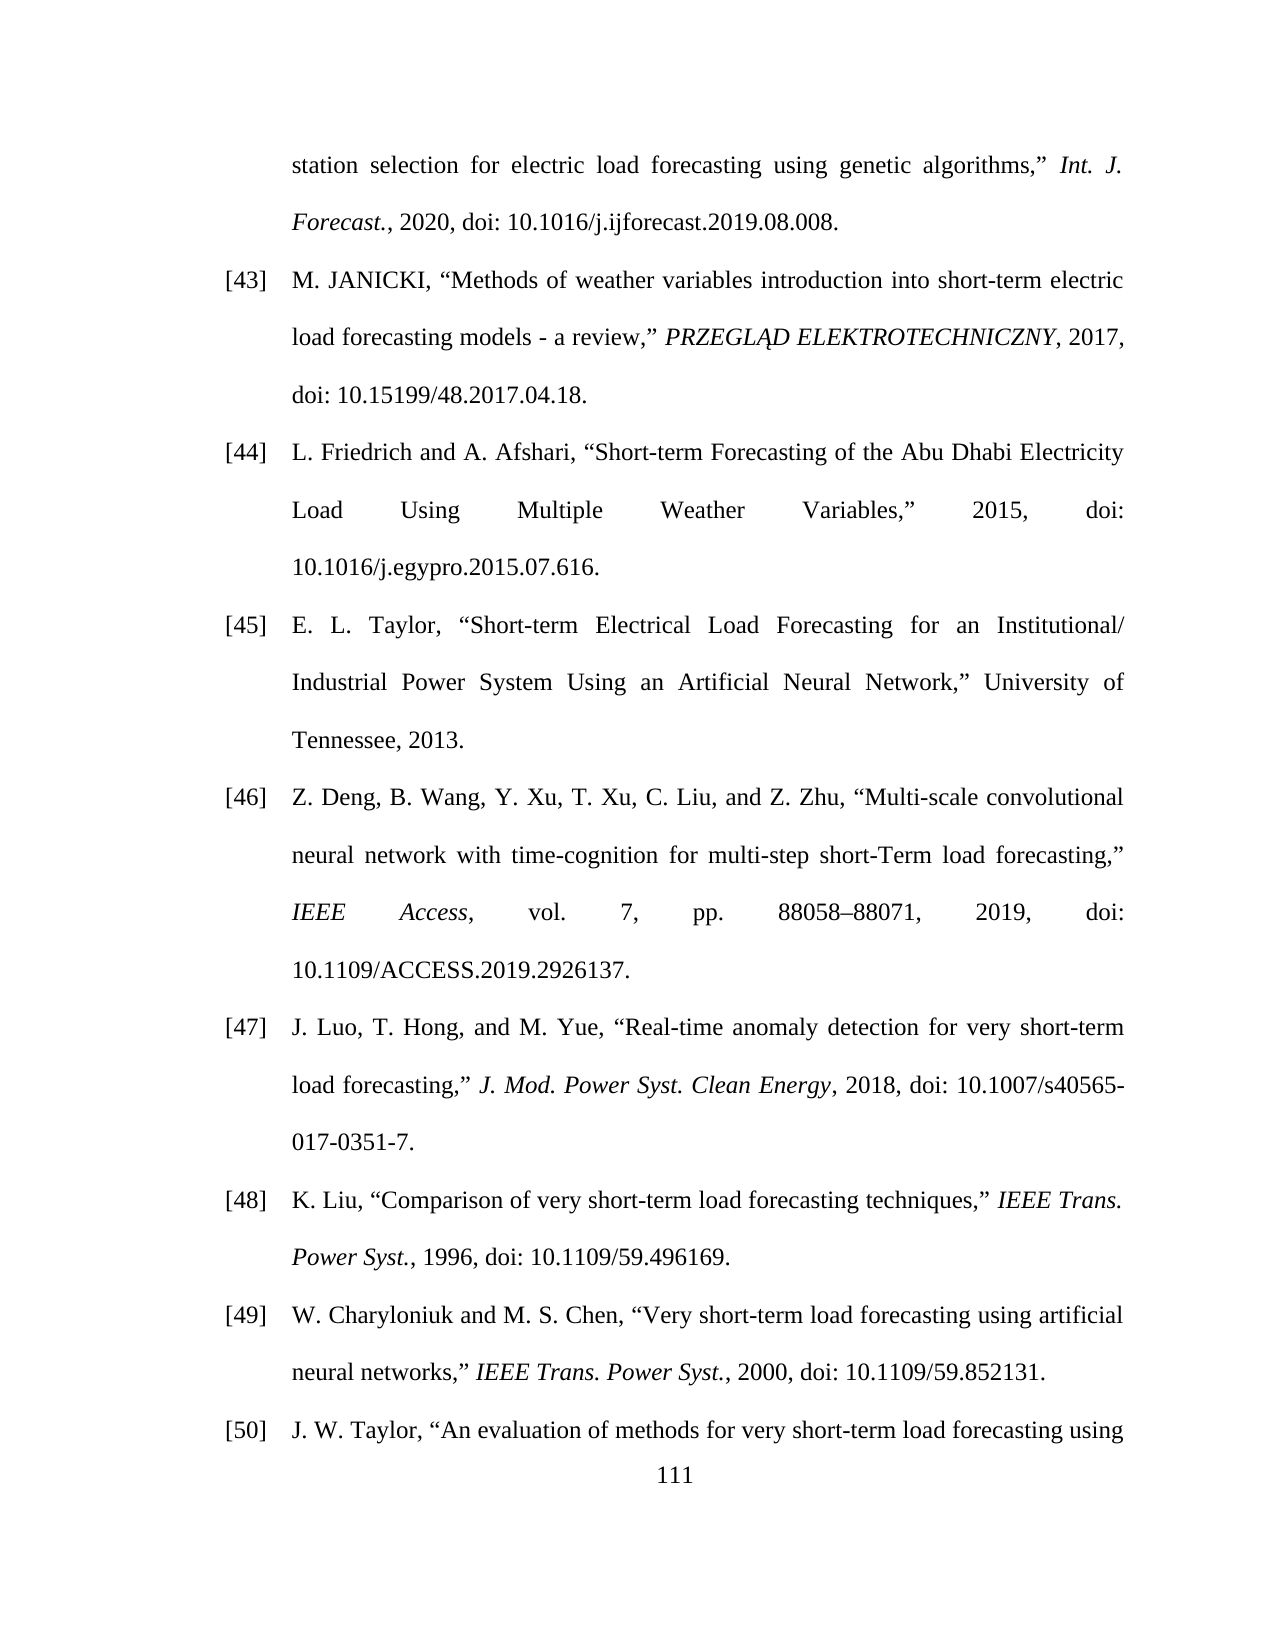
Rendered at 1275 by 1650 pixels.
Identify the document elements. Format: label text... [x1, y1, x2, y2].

text [43] M. JANICKI, “Methods of weather variables introduction into short-term electric load forecasting models - a review,” PRZEGLĄD ELEKTROTECHNICZNY, 2017, doi: 10.15199/48.2017.04.18. [225, 265, 1125, 409]
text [225, 150, 1125, 236]
text [49] W. Charyloniuk and M. S. Chen, “Very short-term load forecasting using artificial neural networks,” IEEE Trans. Power Syst., 2000, doi: 10.1109/59.852131. [225, 1300, 1125, 1386]
text [45] E. L. Taylor, “Short-term Electrical Load Forecasting for an Institutional/ Industrial Power System Using an Artificial Neural Network,” University of Tennessee, 2013. [225, 610, 1125, 754]
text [225, 1415, 1125, 1444]
text [44] L. Friedrich and A. Afshari, “Short-term Forecasting of the Abu Dhabi Electricity Load Using Multiple Weather Variables,” 2015, doi: 10.1016/j.egypro.2015.07.616. [225, 437, 1125, 581]
text [47] J. Luo, T. Hong, and M. Yue, “Real-time anomaly detection for very short-term load forecasting,” J. Mod. Power Syst. Clean Energy, 2018, doi: 10.1007/s40565-017-0351-7. [225, 1012, 1125, 1156]
text [46] Z. Deng, B. Wang, Y. Xu, T. Xu, C. Liu, and Z. Zhu, “Multi-scale convolutional neural network with time-cognition for multi-step short-Term load forecasting,” IEEE Access, vol. 7, pp. 88058–88071, 2019, doi: 10.1109/ACCESS.2019.2926137. [225, 782, 1125, 984]
text [48] K. Liu, “Comparison of very short-term load forecasting techniques,” IEEE Trans. Power Syst., 1996, doi: 10.1109/59.496169. [225, 1185, 1125, 1271]
